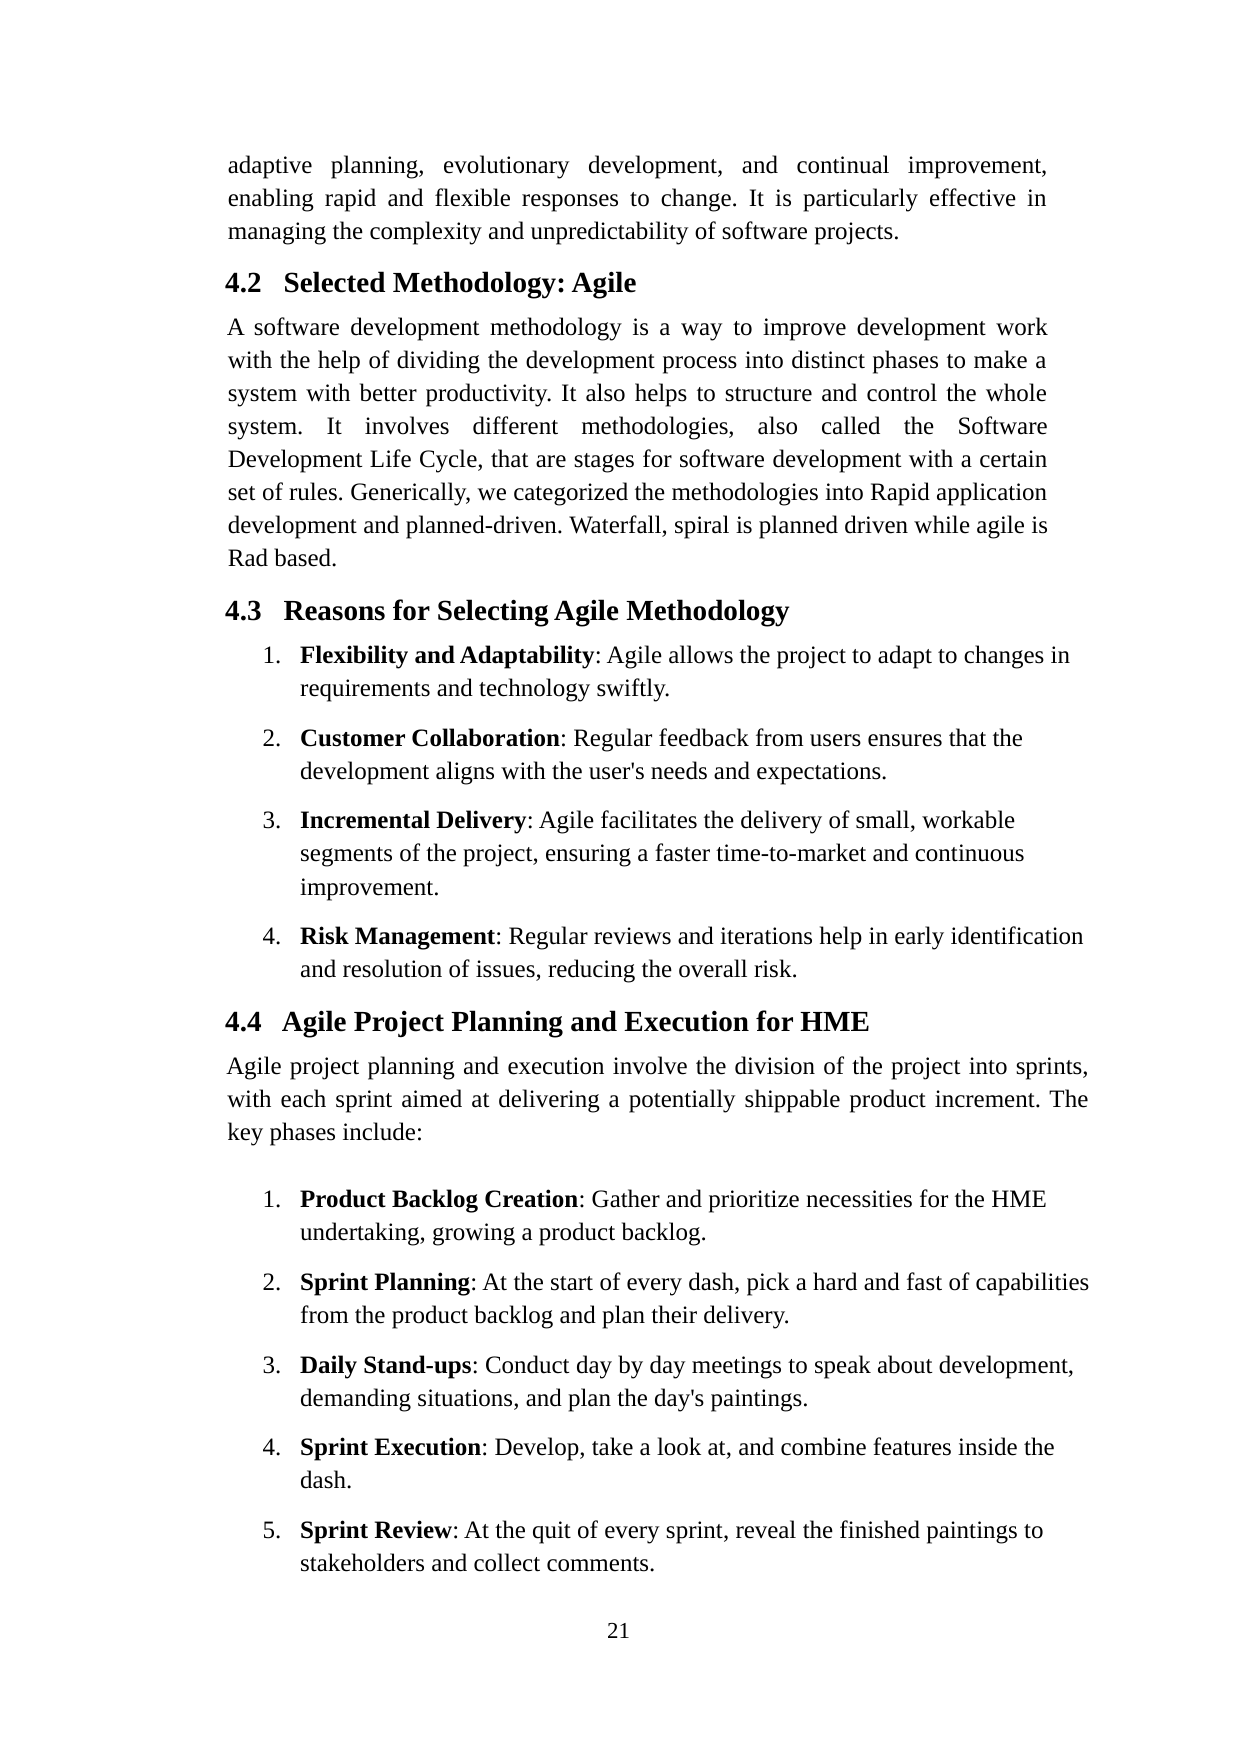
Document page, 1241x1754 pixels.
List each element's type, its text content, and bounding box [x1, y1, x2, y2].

list Risk Management: Regular reviews and iterations help in early identification and resolution of issues, reducing the overall risk. [262, 921, 1090, 983]
subtitle 4.2 Selected Methodology: Agile [225, 265, 1090, 298]
text Agile project planning and execution involve the division of the project into sprints, with each sprint aimed at delivering a potentially shippable product increment. The key phases include: [226, 1051, 1090, 1146]
list Sprint Review: At the quit of every sprint, reveal the finished paintings to stakeholders and collect comments. [262, 1515, 1090, 1577]
list Daily Stand-ups: Conduct day by day meetings to speak about development, demanding situations, and plan the day's paintings. [262, 1350, 1090, 1412]
list Flexibility and Adaptability: Agile allows the project to adapt to changes in requirements and technology swiftly. [262, 640, 1090, 702]
list Sprint Execution: Develop, take a look at, and combine features inside the dash. [262, 1432, 1090, 1494]
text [227, 150, 1048, 245]
subtitle 4.4 Agile Project Planning and Execution for HME [225, 1004, 1090, 1037]
subtitle 4.3 Reasons for Selecting Agile Methodology [225, 593, 1090, 626]
text A software development methodology is a way to improve development work with the help of dividing the development process into distinct phases to make a system with better productivity. It also helps to structure and control the whole system. It involves different methodologies, also called the Software Development Life Cycle, that are stages for software development with a certain set of rules. Generically, we categorized the methodologies into Rapid application development and planned-driven. Waterfall, spiral is planned driven while agile is Rad based. [227, 312, 1048, 572]
list Product Backlog Creation: Gather and prioritize necessities for the HME undertaking, growing a product backlog. [262, 1184, 1090, 1246]
list Customer Collaboration: Regular feedback from users ensures that the development aligns with the user's needs and expectations. [262, 723, 1090, 784]
list Incremental Delivery: Agile facilitates the delivery of small, workable segments of the project, ensuring a faster time-to-market and continuous improvement. [262, 806, 1090, 900]
list Sprint Planning: At the start of every dash, pick a hard and fast of capabilities from the product backlog and plan their delivery. [262, 1267, 1090, 1329]
